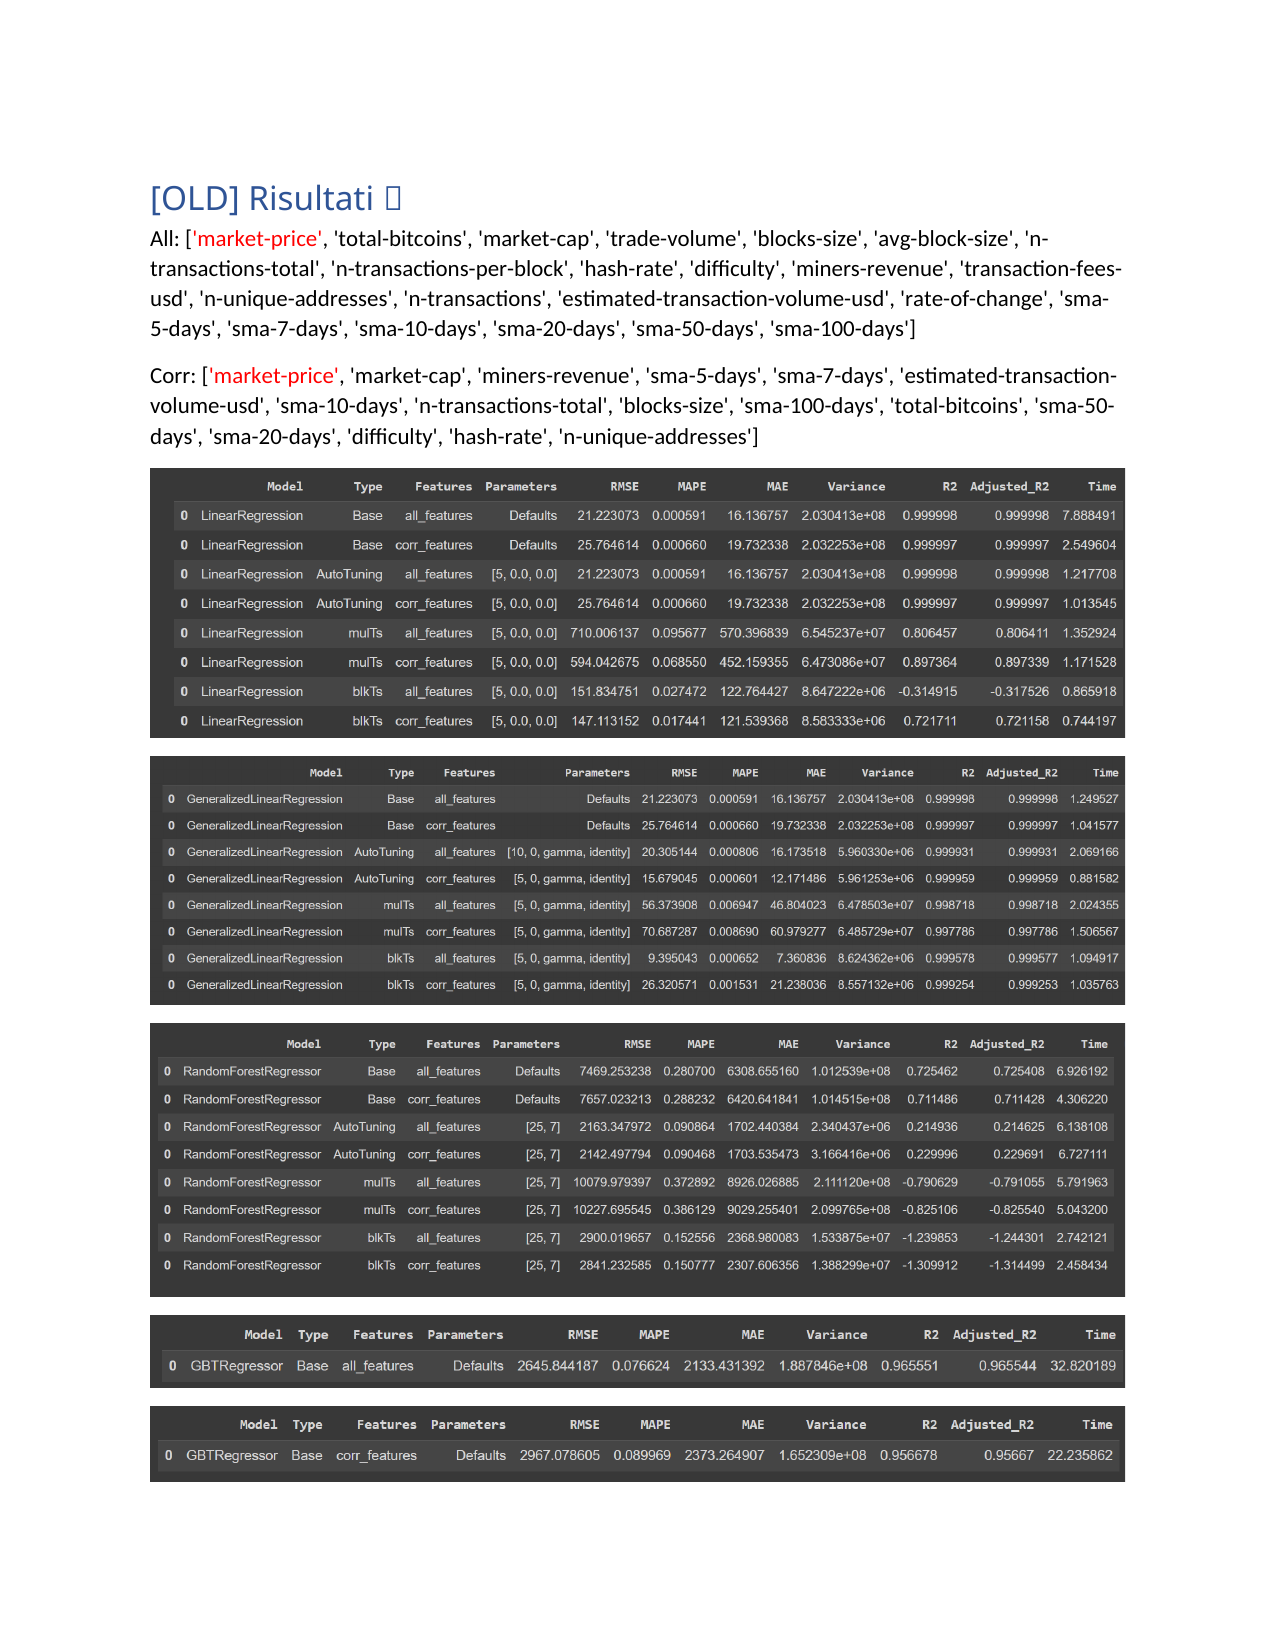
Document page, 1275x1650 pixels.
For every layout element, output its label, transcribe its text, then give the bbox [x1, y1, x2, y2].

text All: ['market-price', 'total-bitcoins', 'market-cap', 'trade-volume', 'blocks-size', 'avg-block-size', 'n-transactions-total', 'n-transactions-per-block', 'hash-rate', 'difficulty', 'miners-revenue', 'transaction-fees-usd', 'n-unique-addresses', 'n-transactions', 'estimated-transaction-volume-usd', 'rate-of-change', 'sma-5-days', 'sma-7-days', 'sma-10-days', 'sma-20-days', 'sma-50-days', 'sma-100-days'] [150, 224, 1125, 343]
picture [150, 1315, 1125, 1388]
text Corr: ['market-price', 'market-cap', 'miners-revenue', 'sma-5-days', 'sma-7-days', 'estimated-transaction-volume-usd', 'sma-10-days', 'n-transactions-total', 'blocks-size', 'sma-100-days', 'total-bitcoins', 'sma-50-days', 'sma-20-days', 'difficulty', 'hash-rate', 'n-unique-addresses'] [150, 361, 1125, 450]
picture [150, 1023, 1125, 1297]
picture [150, 756, 1125, 1005]
subtitle [OLD] Risultati ❌ [150, 175, 1125, 220]
picture [150, 1406, 1125, 1482]
picture [150, 468, 1125, 738]
